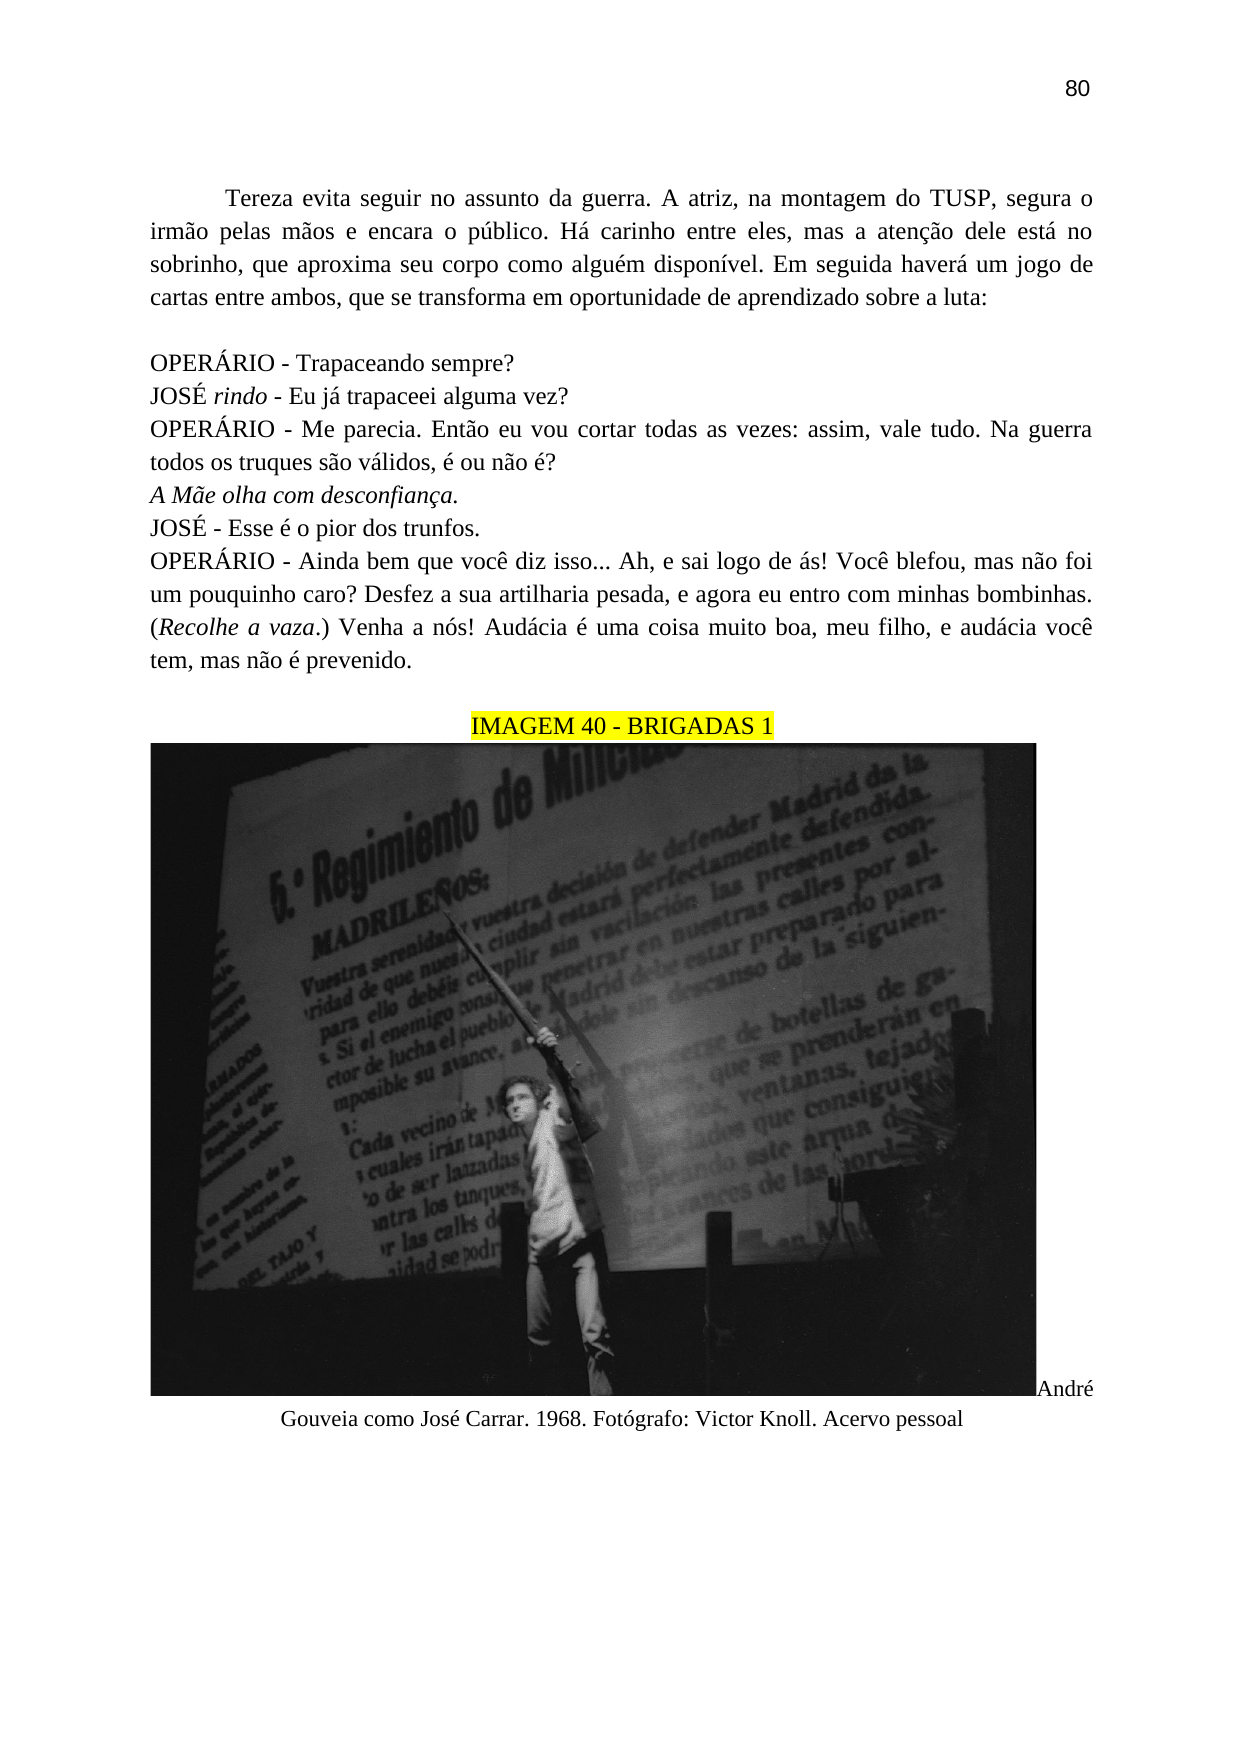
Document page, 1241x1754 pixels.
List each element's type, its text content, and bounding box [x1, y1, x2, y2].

text JOSÉ - Esse é o pior dos trunfos. [150, 513, 1094, 542]
text OPERÁRIO - Trapaceando sempre? [150, 348, 1094, 377]
picture [150, 743, 1037, 1396]
text OPERÁRIO - Me parecia. Então eu vou cortar todas as vezes: assim, vale tudo. Na guerra todos os truques são válidos, é ou não é? [150, 414, 1094, 476]
text Tereza evita seguir no assunto da guerra. A atriz, na montagem do TUSP, segura o irmão pelas mãos e encara o público. Há carinho entre eles, mas a atenção dele está no sobrinho, que aproxima seu corpo como alguém disponível. Em seguida haverá um jogo de cartas entre ambos, que se transforma em oportunidade de aprendizado sobre a luta: [150, 183, 1094, 311]
text OPERÁRIO - Ainda bem que você diz isso... Ah, e sai logo de ás! Você blefou, mas não foi um pouquinho caro? Desfez a sua artilharia pesada, e agora eu entro com minhas bombinhas. (Recolhe a vaza.) Venha a nós! Audácia é uma coisa muito boa, meu filho, e audácia você tem, mas não é prevenido. [150, 546, 1094, 674]
text JOSÉ rindo - Eu já trapaceei alguma vez? [150, 381, 1094, 410]
text A Mãe olha com desconfiança. [150, 480, 1094, 509]
